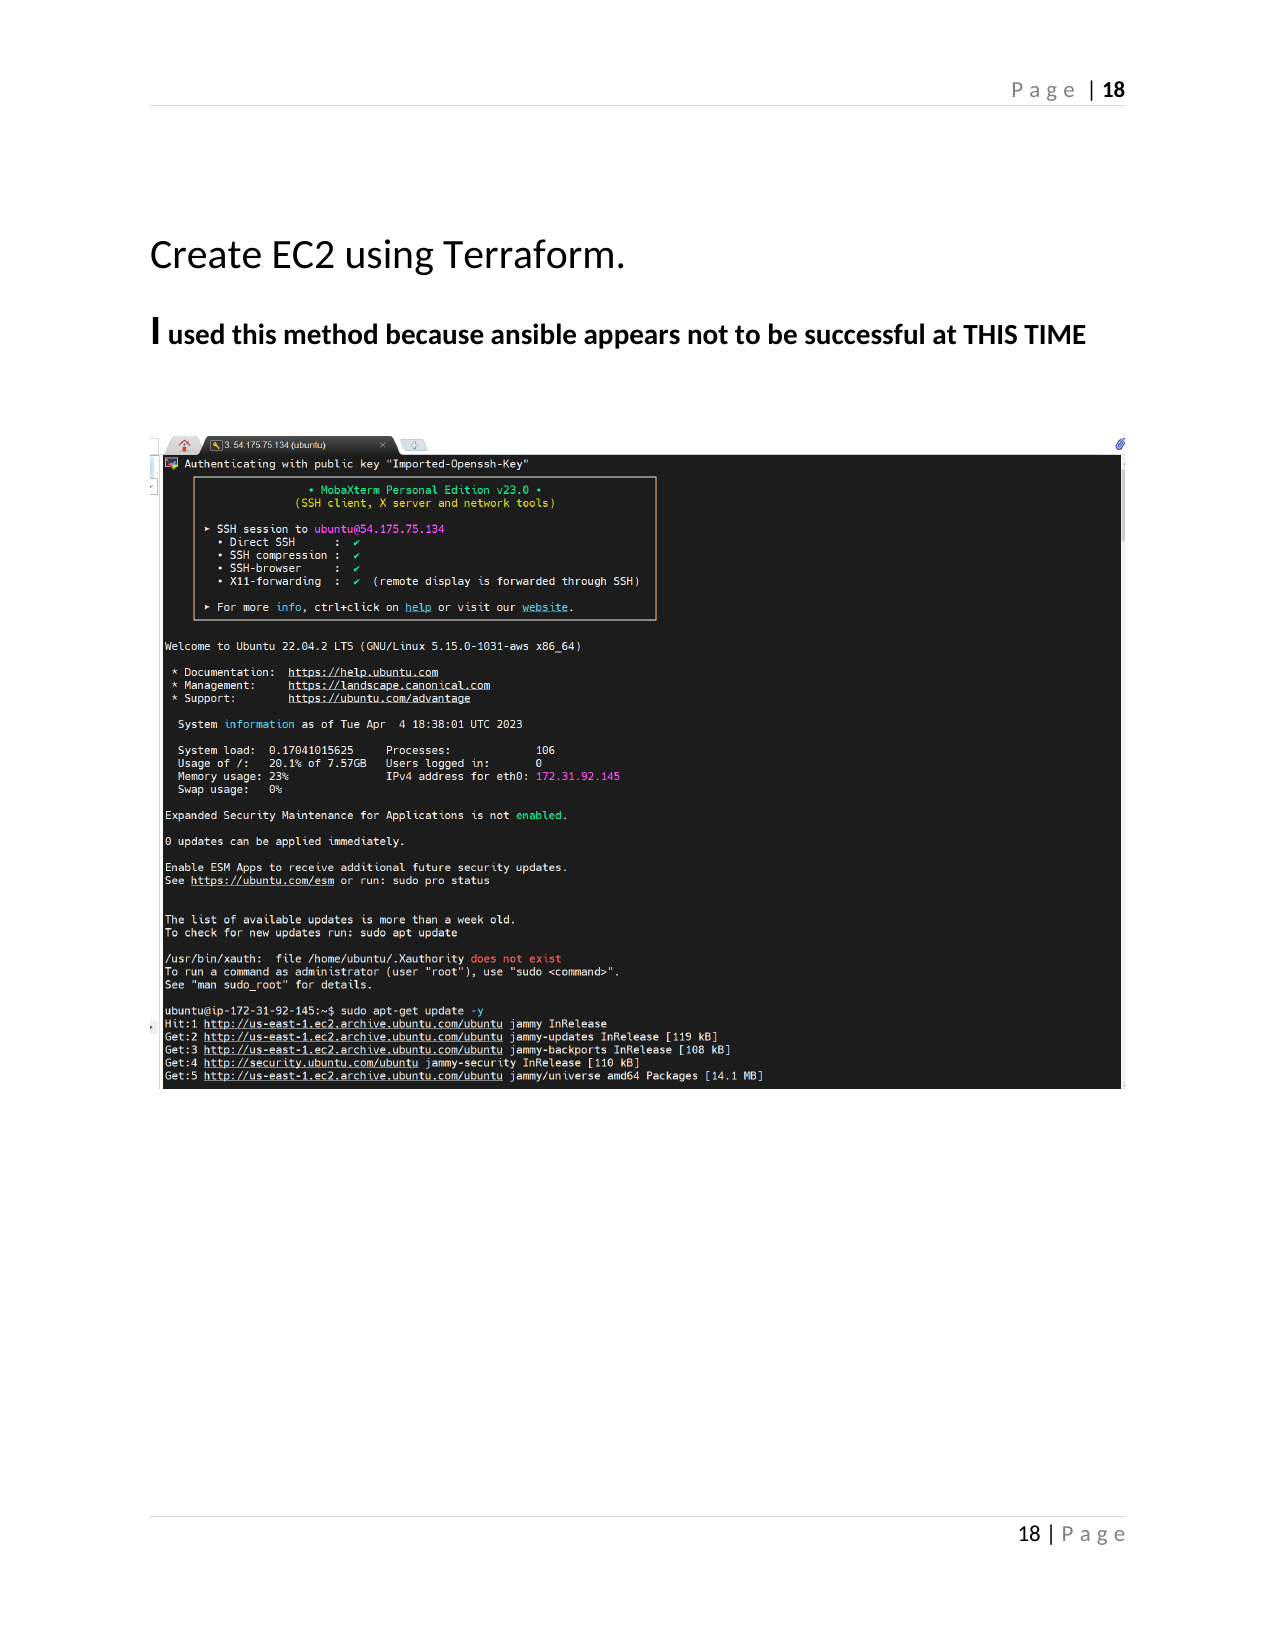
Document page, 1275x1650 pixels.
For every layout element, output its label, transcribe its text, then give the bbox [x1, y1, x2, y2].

text I used this method because ansible appears not to be successful at THIS TIME [150, 304, 1125, 354]
text Create EC2 using Terraform. [150, 228, 1125, 279]
picture [150, 436, 1125, 1089]
